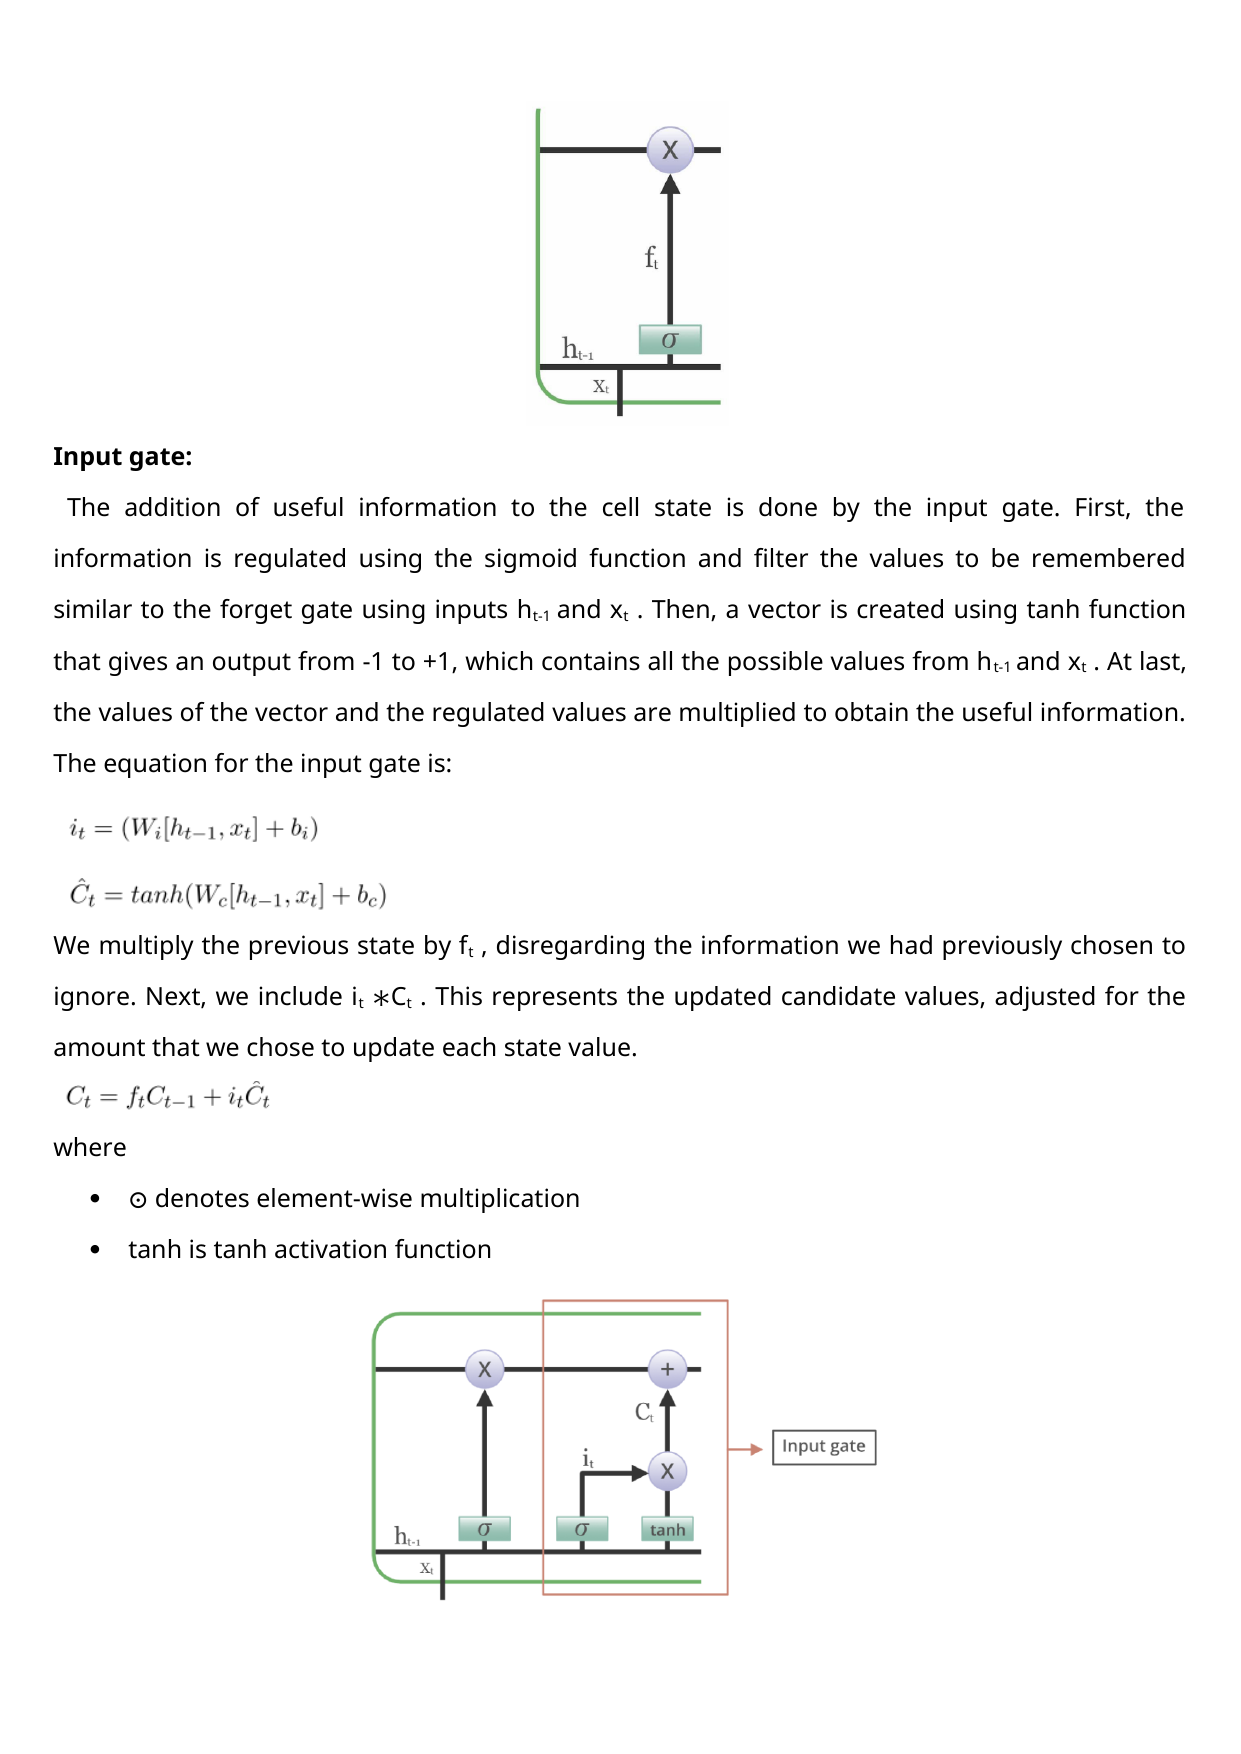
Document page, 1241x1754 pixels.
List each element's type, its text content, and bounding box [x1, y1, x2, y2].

text The addition of useful information to the cell state is done by the input gate. First, the information is regulated using the sigmoid function and filter the values to be remembered similar to the forget gate using inputs ht-1 and xt . Then, a vector is created using tanh function that gives an output from -1 to +1, which contains all the possible values from ht-1 and xt . At last, the values of the vector and the regulated values are multiplied to obtain the useful information. The equation for the input gate is: [53, 490, 1187, 779]
text where [53, 1130, 1187, 1164]
list ⊙ denotes element-wise multiplication [91, 1181, 1187, 1215]
list tanh is tanh activation function [91, 1232, 1187, 1266]
picture [53, 1081, 408, 1116]
text We multiply the previous state by ft , disregarding the information we had previously chosen to ignore. Next, we include it ∗Ct . This represents the updated candidate values, adjusted for the amount that we chose to update each state value. [53, 928, 1187, 1064]
picture [507, 101, 734, 426]
picture [53, 796, 423, 914]
text Input gate: [53, 439, 1187, 473]
picture [351, 1282, 889, 1612]
